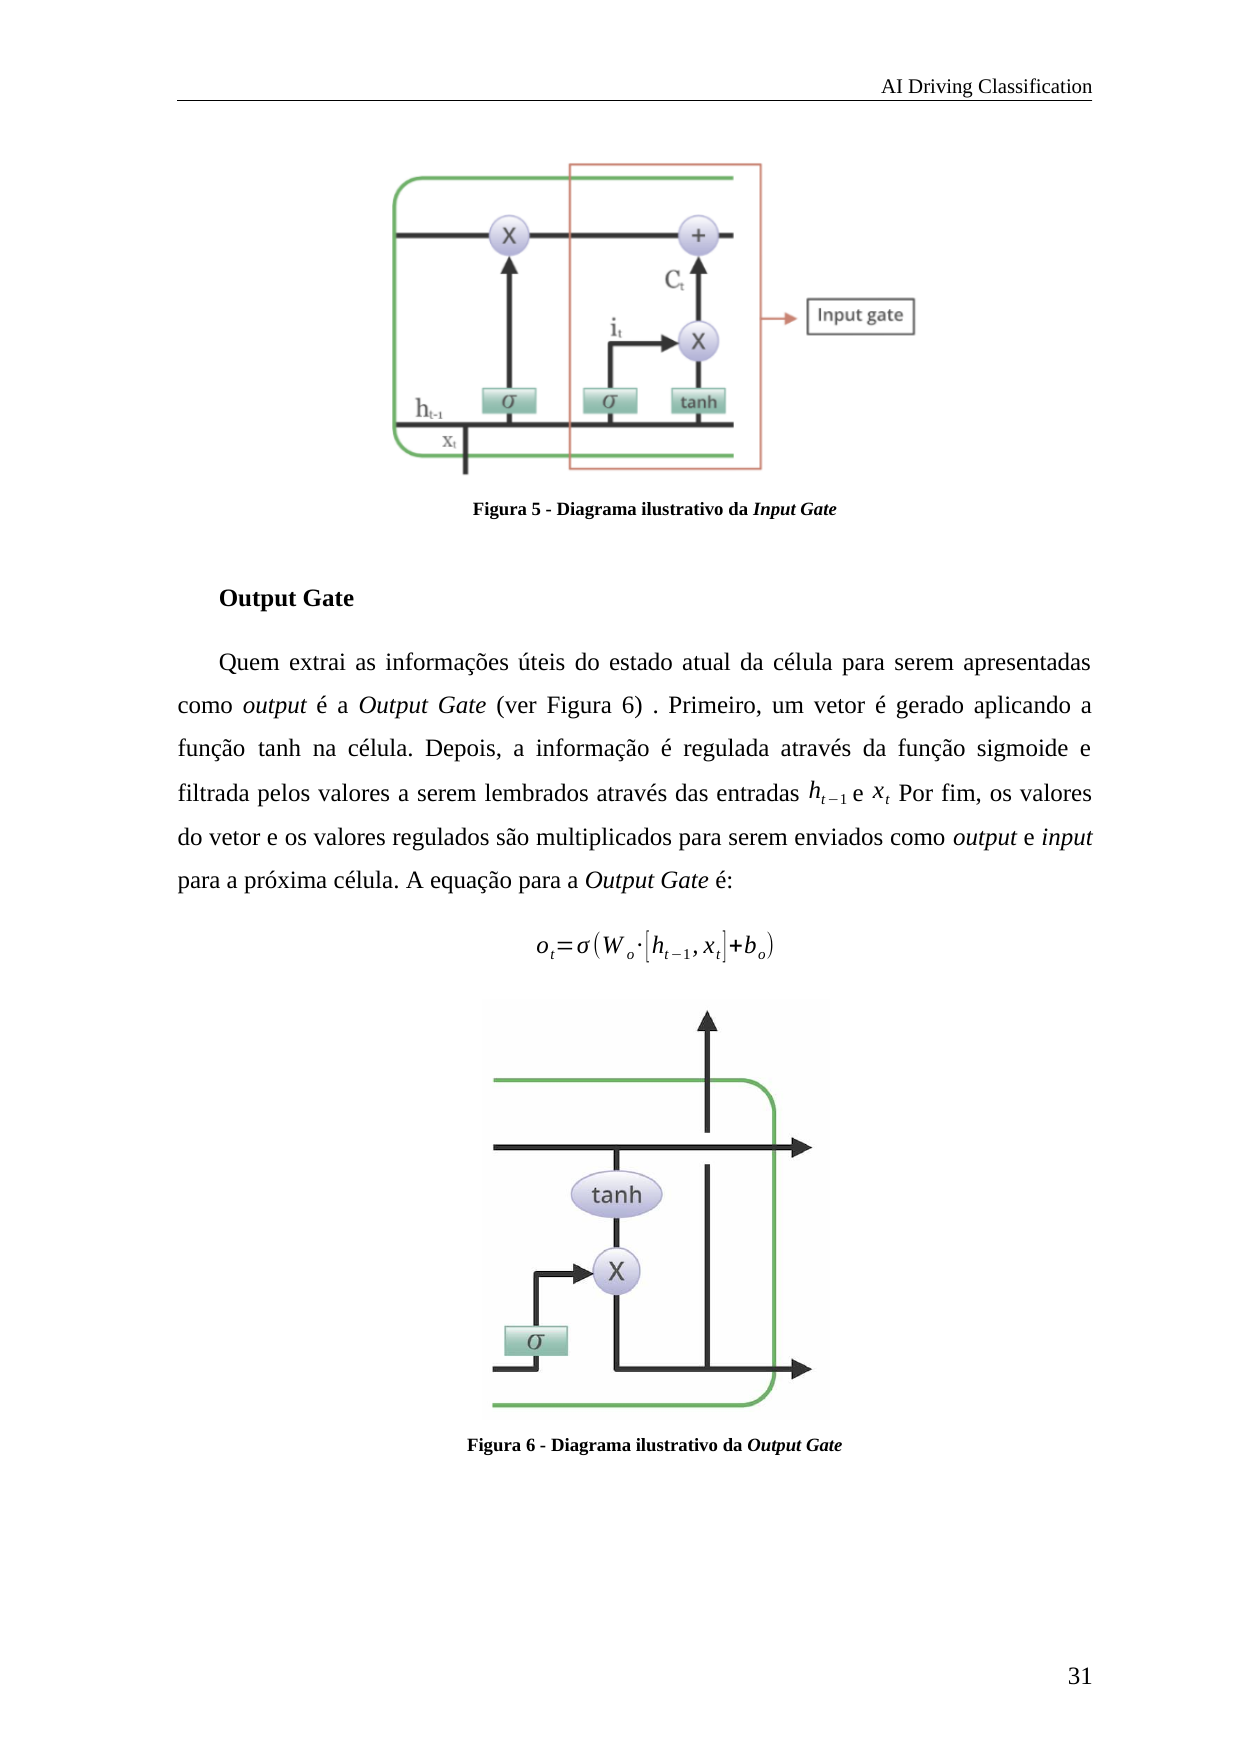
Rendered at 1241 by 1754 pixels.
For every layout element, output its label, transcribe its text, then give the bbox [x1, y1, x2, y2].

picture [481, 999, 830, 1420]
table_header Figura 6 - Diagrama ilustrativo da Output Gate [177, 999, 1092, 1456]
table_header Figura 5 - Diagrama ilustrativo da Input Gate [177, 148, 1092, 519]
text Output Gate [177, 583, 1092, 612]
text Quem extrai as informações úteis do estado atual da célula para serem apresentadas como output é a Output Gate (ver Figura 5) . Primeiro, um vetor é gerado aplicando a função na célula. Depois, a informação é regulada através da função sigmoide e filtrada pelos valores a serem lembrados através das entradas e Por fim, os valores do vetor e os valores regulados são multiplicados para serem enviados como output e input para a próxima célula. A equação para a Output Gate é: [177, 647, 1092, 894]
picture [374, 147, 937, 484]
